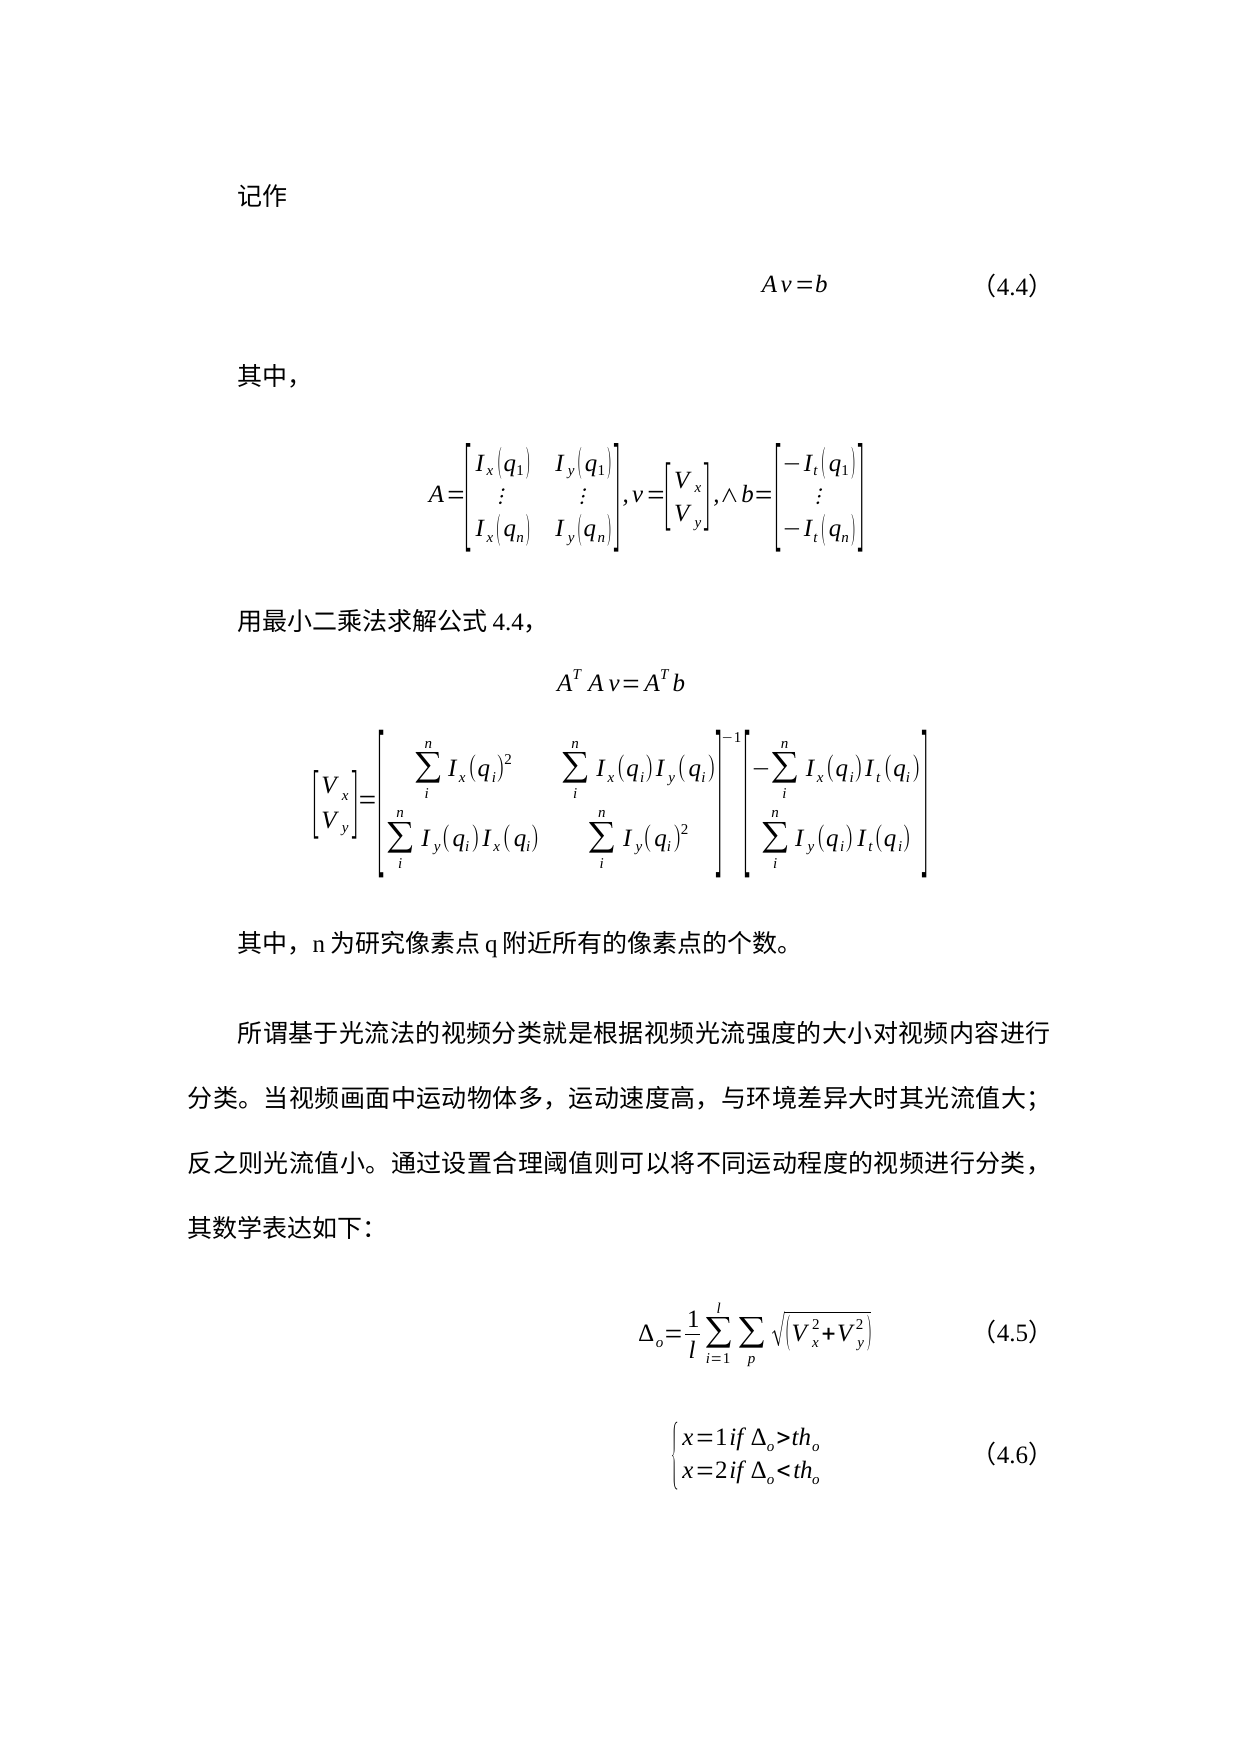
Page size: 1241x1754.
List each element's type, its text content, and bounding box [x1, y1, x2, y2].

text 用最小二乘法求解公式4.4， [187, 587, 1053, 652]
text （4.6） [187, 1407, 1053, 1504]
text （4.4） [187, 252, 1053, 317]
text 其中， [187, 342, 1053, 407]
text 其中，n为研究像素点q附近所有的像素点的个数。 [187, 909, 1053, 974]
text 记作 [187, 162, 1053, 227]
text （4.5） [187, 1284, 1053, 1382]
text 所谓基于光流法的视频分类就是根据视频光流强度的大小对视频内容进行分类。当视频画面中运动物体多，运动速度高，与环境差异大时其光流值大；反之则光流值小。通过设置合理阈值则可以将不同运动程度的视频进行分类，其数学表达如下： [187, 999, 1053, 1259]
